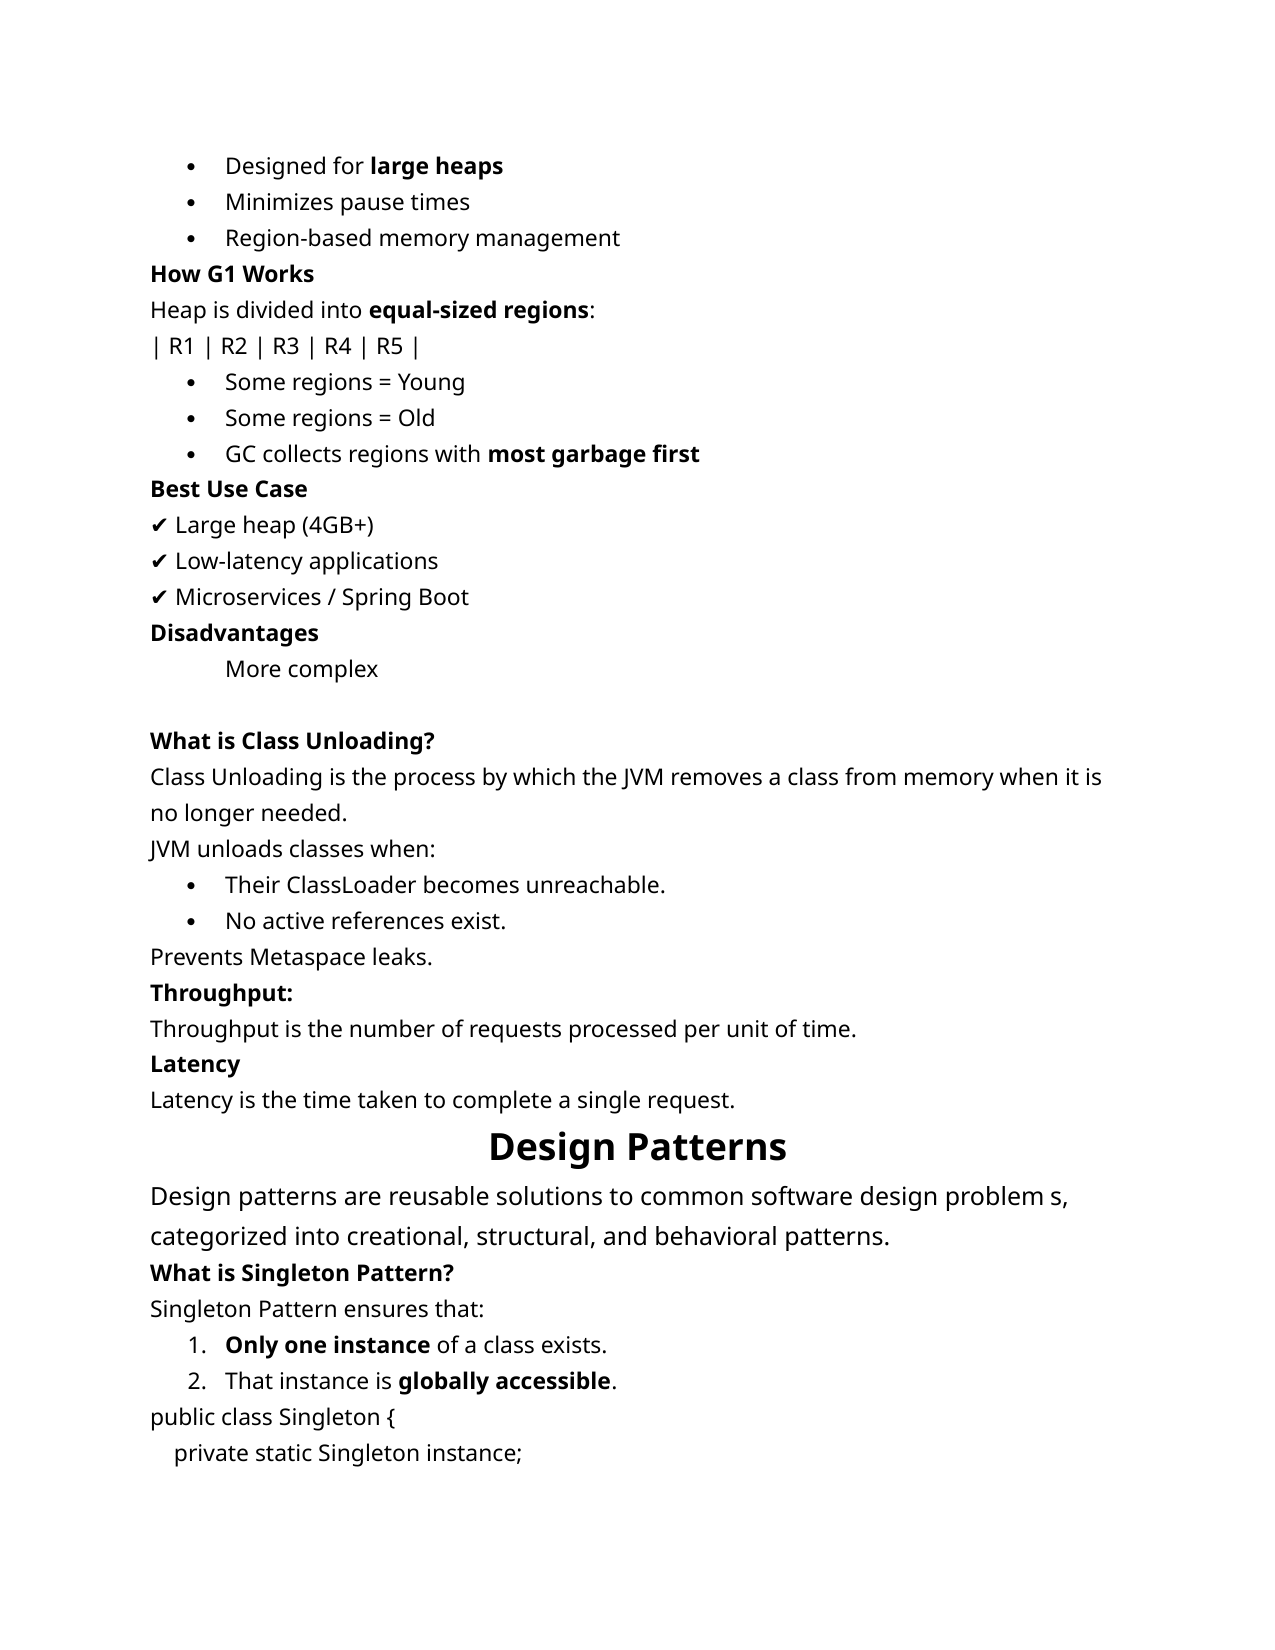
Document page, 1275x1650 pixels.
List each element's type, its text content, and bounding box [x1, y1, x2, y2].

text Design patterns are reusable solutions to common software design problem s, categorized into creational, structural, and behavioral patterns. [150, 1179, 1125, 1252]
text public class Singleton { [150, 1401, 1125, 1432]
list Region-based memory management [187, 222, 1125, 253]
text Disadvantages [150, 617, 1125, 648]
text | R1 | R2 | R3 | R4 | R5 | [150, 330, 1125, 361]
text What is Singleton Pattern? [150, 1257, 1125, 1288]
list Their ClassLoader becomes unreachable. [187, 869, 1125, 900]
text Throughput is the number of requests processed per unit of time. [150, 1012, 1125, 1044]
text private static Singleton instance; [150, 1437, 1125, 1468]
text More complex [150, 653, 1125, 684]
text Class Unloading is the process by which the JVM removes a class from memory when it is no longer needed. [150, 761, 1125, 828]
text What is Class Unloading? [150, 725, 1125, 756]
list GC collects regions with most garbage first [187, 437, 1125, 469]
text Singleton Pattern ensures that: [150, 1293, 1125, 1324]
text Best Use Case [150, 473, 1125, 505]
list Designed for large heaps [187, 150, 1125, 181]
list Some regions = Old [187, 402, 1125, 433]
list Some regions = Young [187, 366, 1125, 397]
text Throughput: [150, 977, 1125, 1008]
text Prevents Metaspace leaks. [150, 941, 1125, 972]
text How G1 Works [150, 258, 1125, 289]
text ✔ Large heap (4GB+) ✔ Low-latency applications ✔ Microservices / Spring Boot [150, 509, 1125, 612]
list No active references exist. [187, 905, 1125, 936]
text Design Patterns [150, 1120, 1125, 1171]
text Latency is the time taken to complete a single request. [150, 1084, 1125, 1116]
text Heap is divided into equal-sized regions: [150, 294, 1125, 325]
list Only one instance of a class exists. [187, 1329, 1125, 1360]
text Latency [150, 1048, 1125, 1080]
list Minimizes pause times [187, 186, 1125, 217]
list That instance is globally accessible. [187, 1365, 1125, 1396]
text JVM unloads classes when: [150, 833, 1125, 864]
